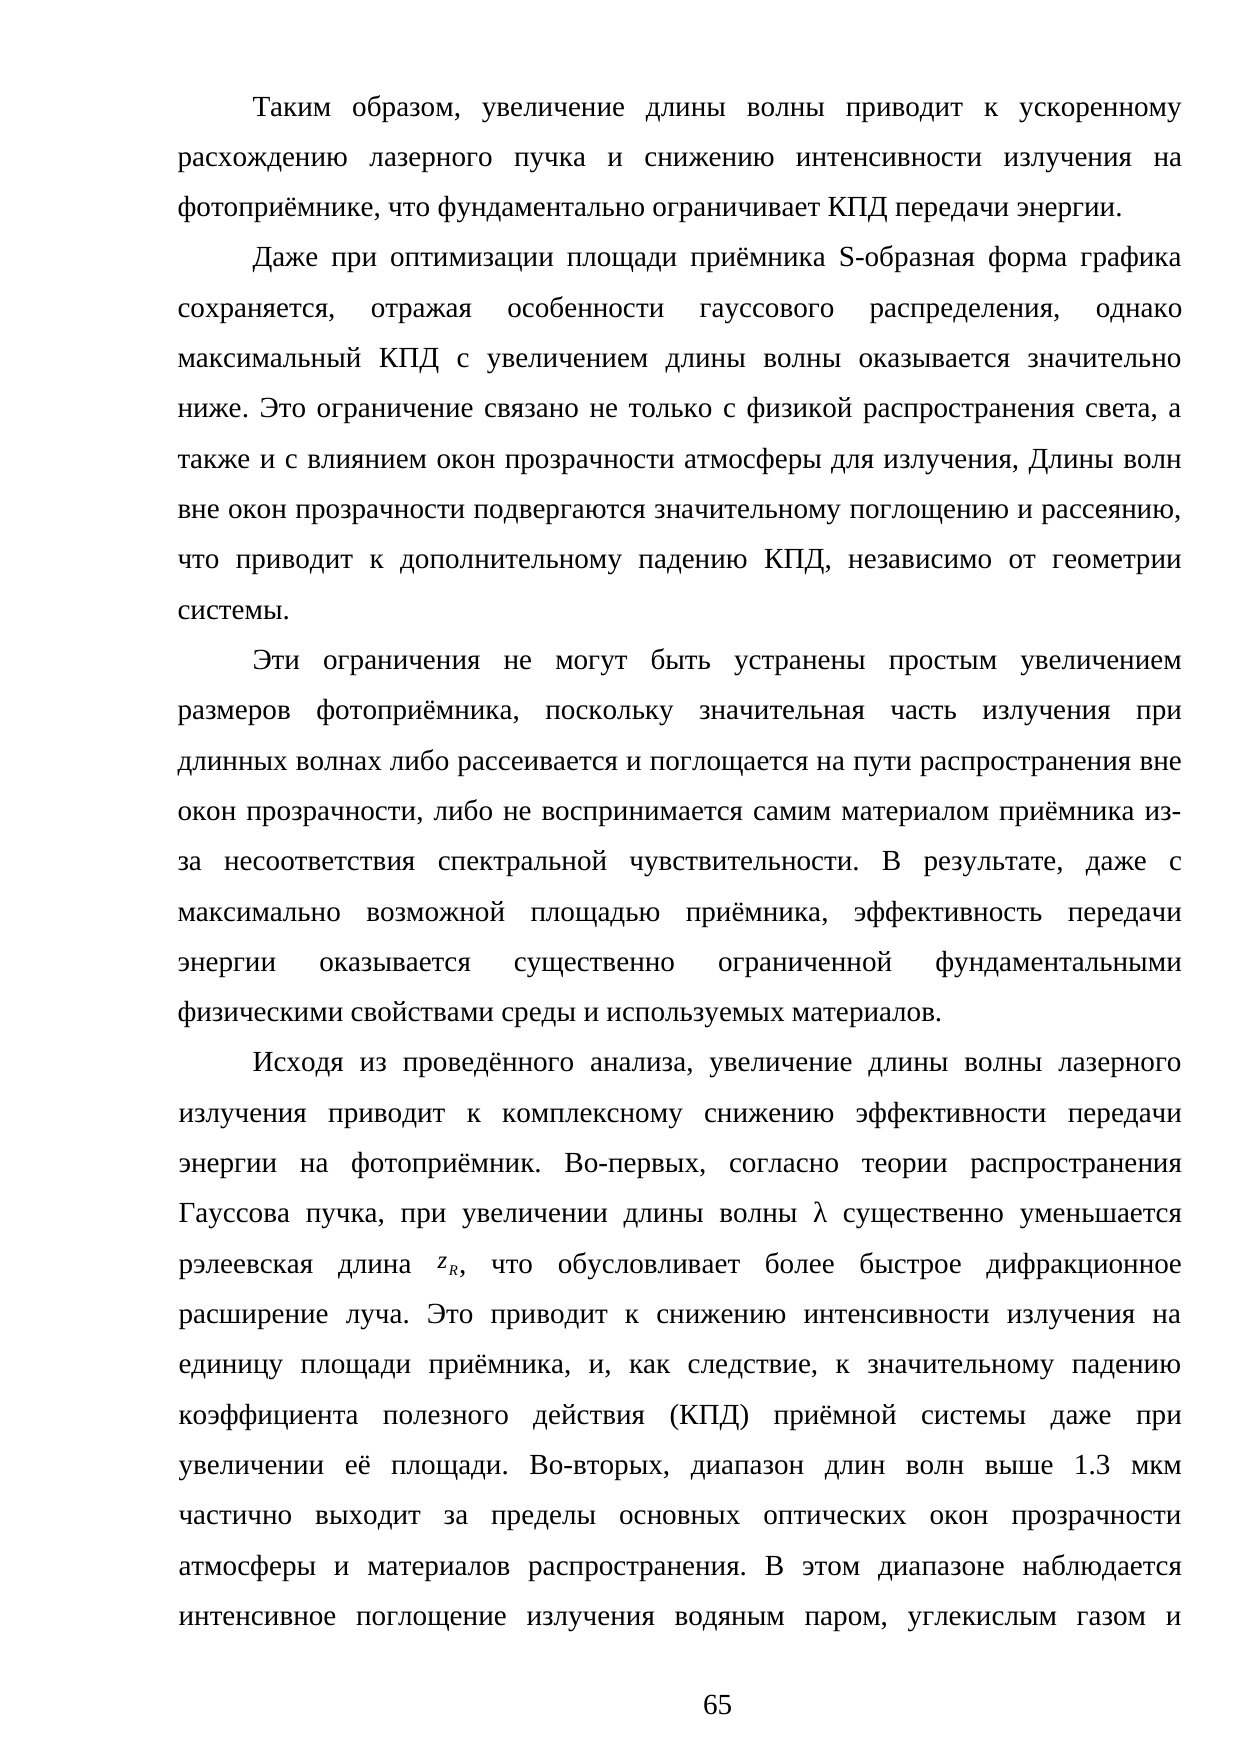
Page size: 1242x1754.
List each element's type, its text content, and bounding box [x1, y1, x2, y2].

text Даже при оптимизации площади приёмника S-образная форма графика сохраняется, отражая особенности гауссового распределения, однако максимальный КПД с увеличением длины волны оказывается значительно ниже. Это ограничение связано не только с физикой распространения света, а также и с влиянием окон прозрачности атмосферы для излучения, Длины волн вне окон прозрачности подвергаются значительному поглощению и рассеянию, что приводит к дополнительному падению КПД, независимо от геометрии системы. [177, 239, 1183, 625]
text Эти ограничения не могут быть устранены простым увеличением размеров фотоприёмника, поскольку значительная часть излучения при длинных волнах либо рассеивается и поглощается на пути распространения вне окон прозрачности, либо не воспринимается самим материалом приёмника из-за несоответствия спектральной чувствительности. В результате, даже с максимально возможной площадью приёмника, эффективность передачи энергии оказывается существенно ограниченной фундаментальными физическими свойствами среды и используемых материалов. [177, 642, 1183, 1028]
text Таким образом, увеличение длины волны приводит к ускоренному расхождению лазерного пучка и снижению интенсивности излучения на фотоприёмнике, что фундаментально ограничивает КПД передачи энергии. [177, 89, 1183, 223]
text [178, 1044, 1183, 1632]
